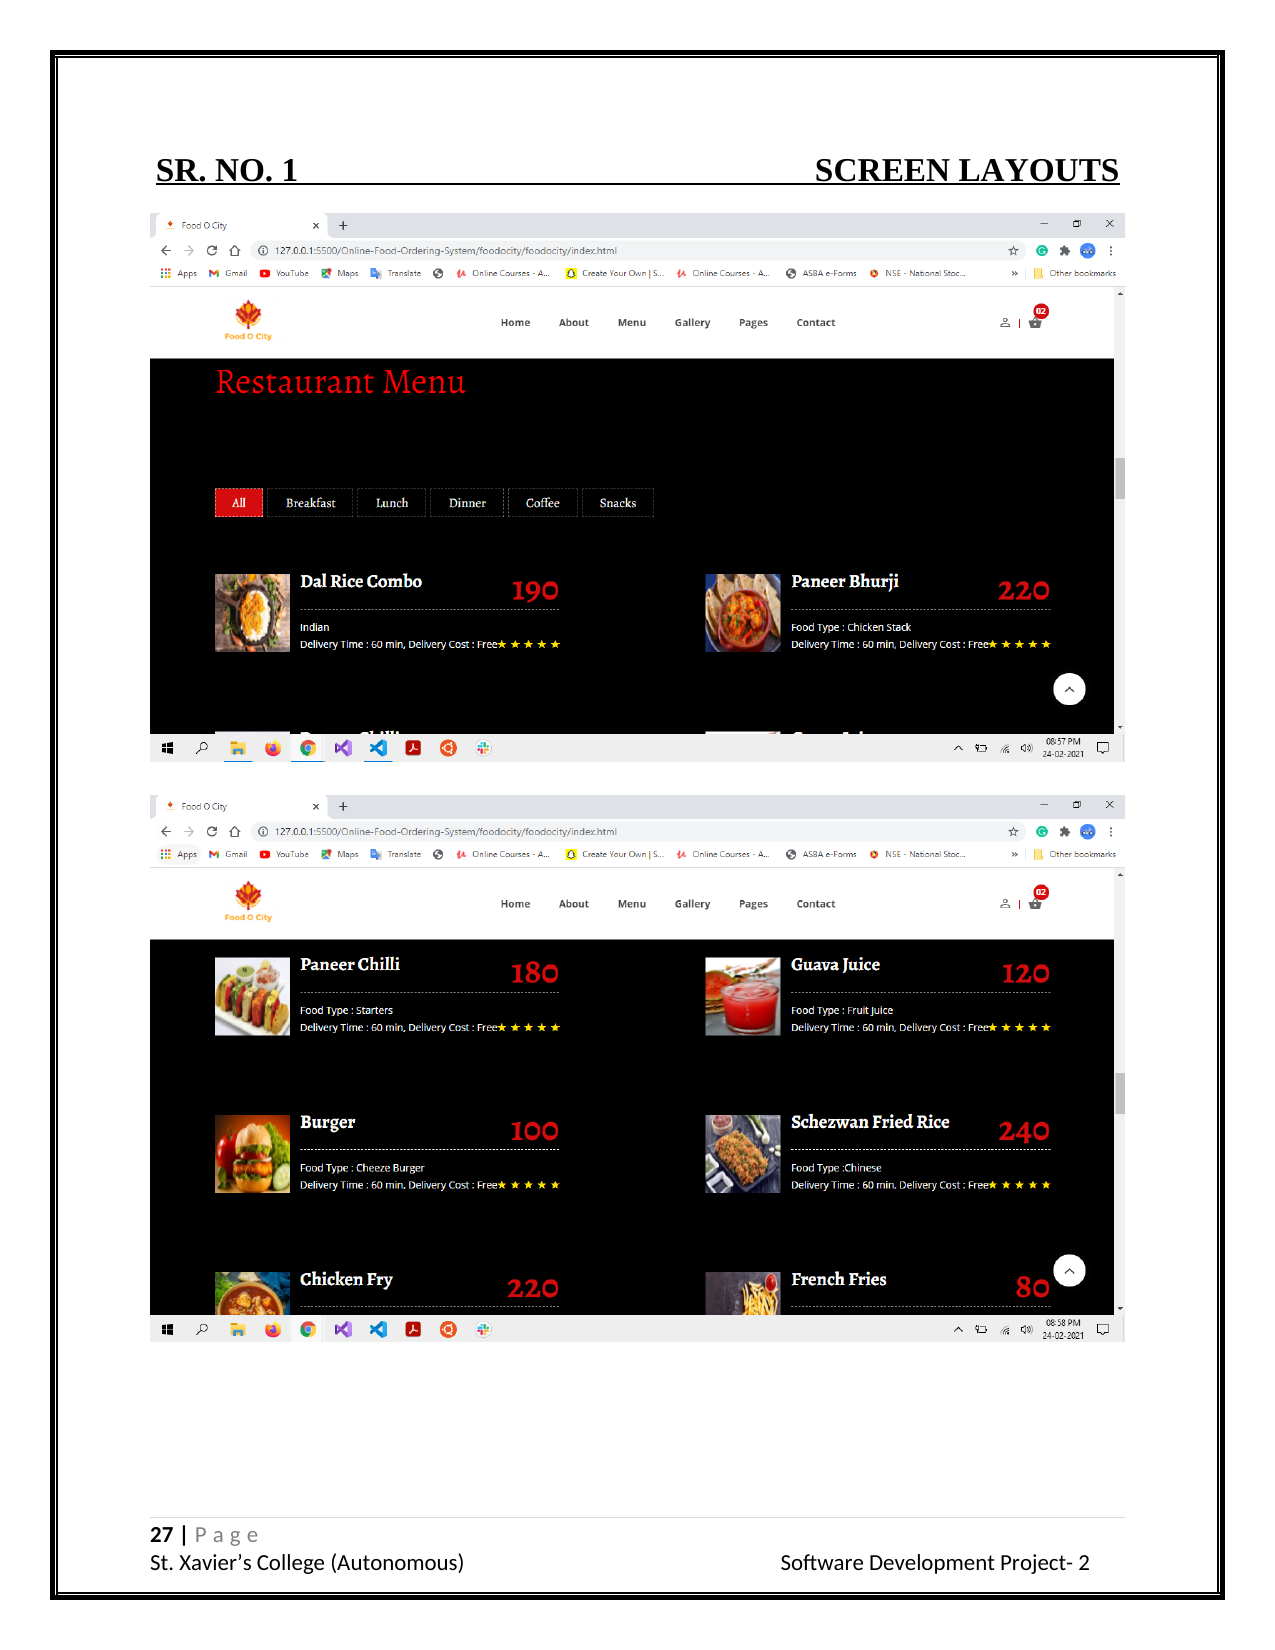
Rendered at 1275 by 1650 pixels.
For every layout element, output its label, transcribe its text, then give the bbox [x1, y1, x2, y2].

picture [150, 213, 1125, 762]
picture [150, 795, 1125, 1342]
text SR. NO. 1 SCREEN LAYOUTS [150, 150, 1125, 188]
